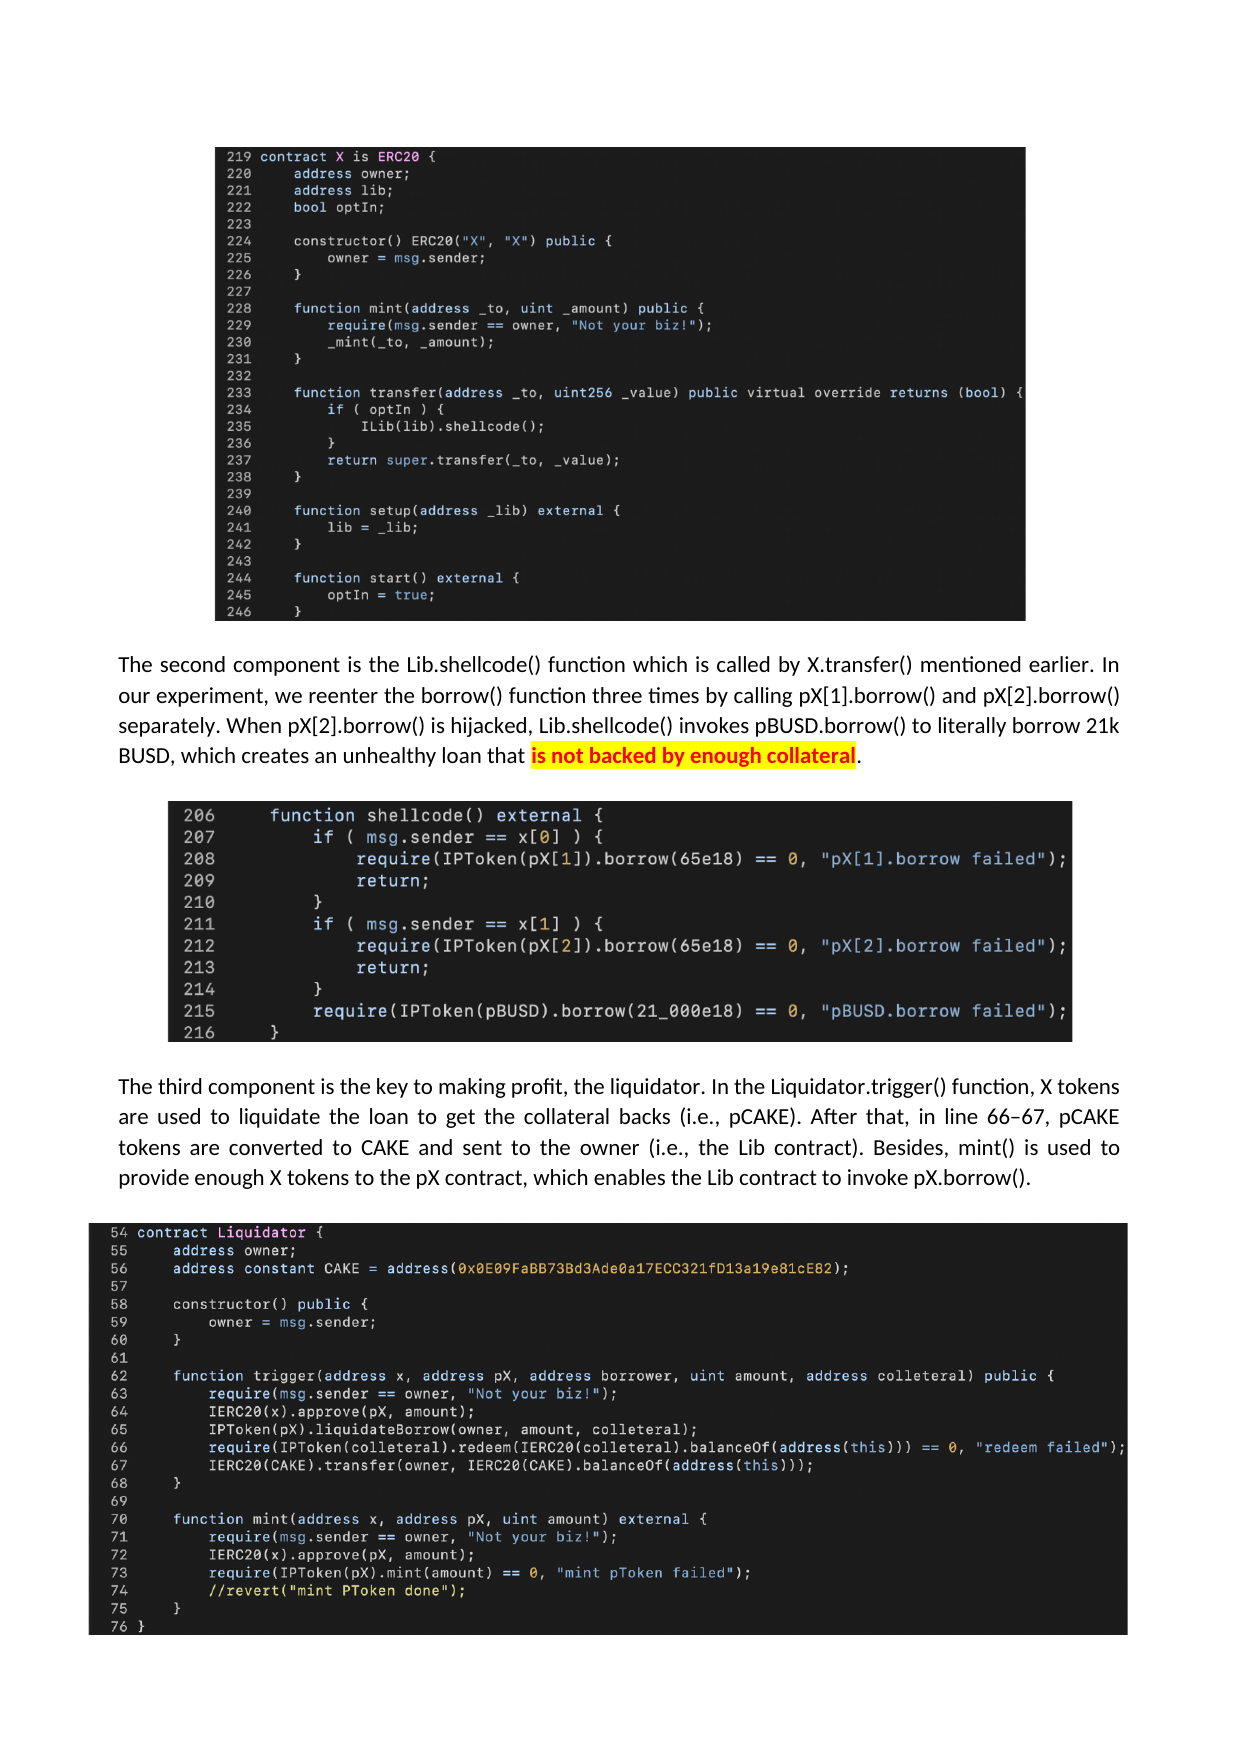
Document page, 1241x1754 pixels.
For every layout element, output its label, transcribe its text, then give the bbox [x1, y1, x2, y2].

picture [88, 1223, 1128, 1635]
picture [167, 801, 1073, 1042]
text The third component is the key to making profit, the liquidator. In the Liquidator.trigger() function, X tokens are used to liquidate the loan to get the collateral backs (i.e., pCAKE). After that, in line 66–67, pCAKE tokens are converted to CAKE and sent to the owner (i.e., the Lib contract). Besides, mint() is used to provide enough X tokens to the pX contract, which enables the Lib contract to invoke pX.borrow(). [118, 1072, 1122, 1191]
text The second component is the Lib.shellcode() function which is called by X.transfer() mentioned earlier. In our experiment, we reenter the borrow() function three times by calling pX[1].borrow() and pX[2].borrow() separately. When pX[2].borrow() is hijacked, Lib.shellcode() invokes pBUSD.borrow() to literally borrow 21k BUSD, which creates an unhealthy loan that is not backed by enough collateral. [118, 651, 1122, 769]
picture [214, 147, 1026, 621]
